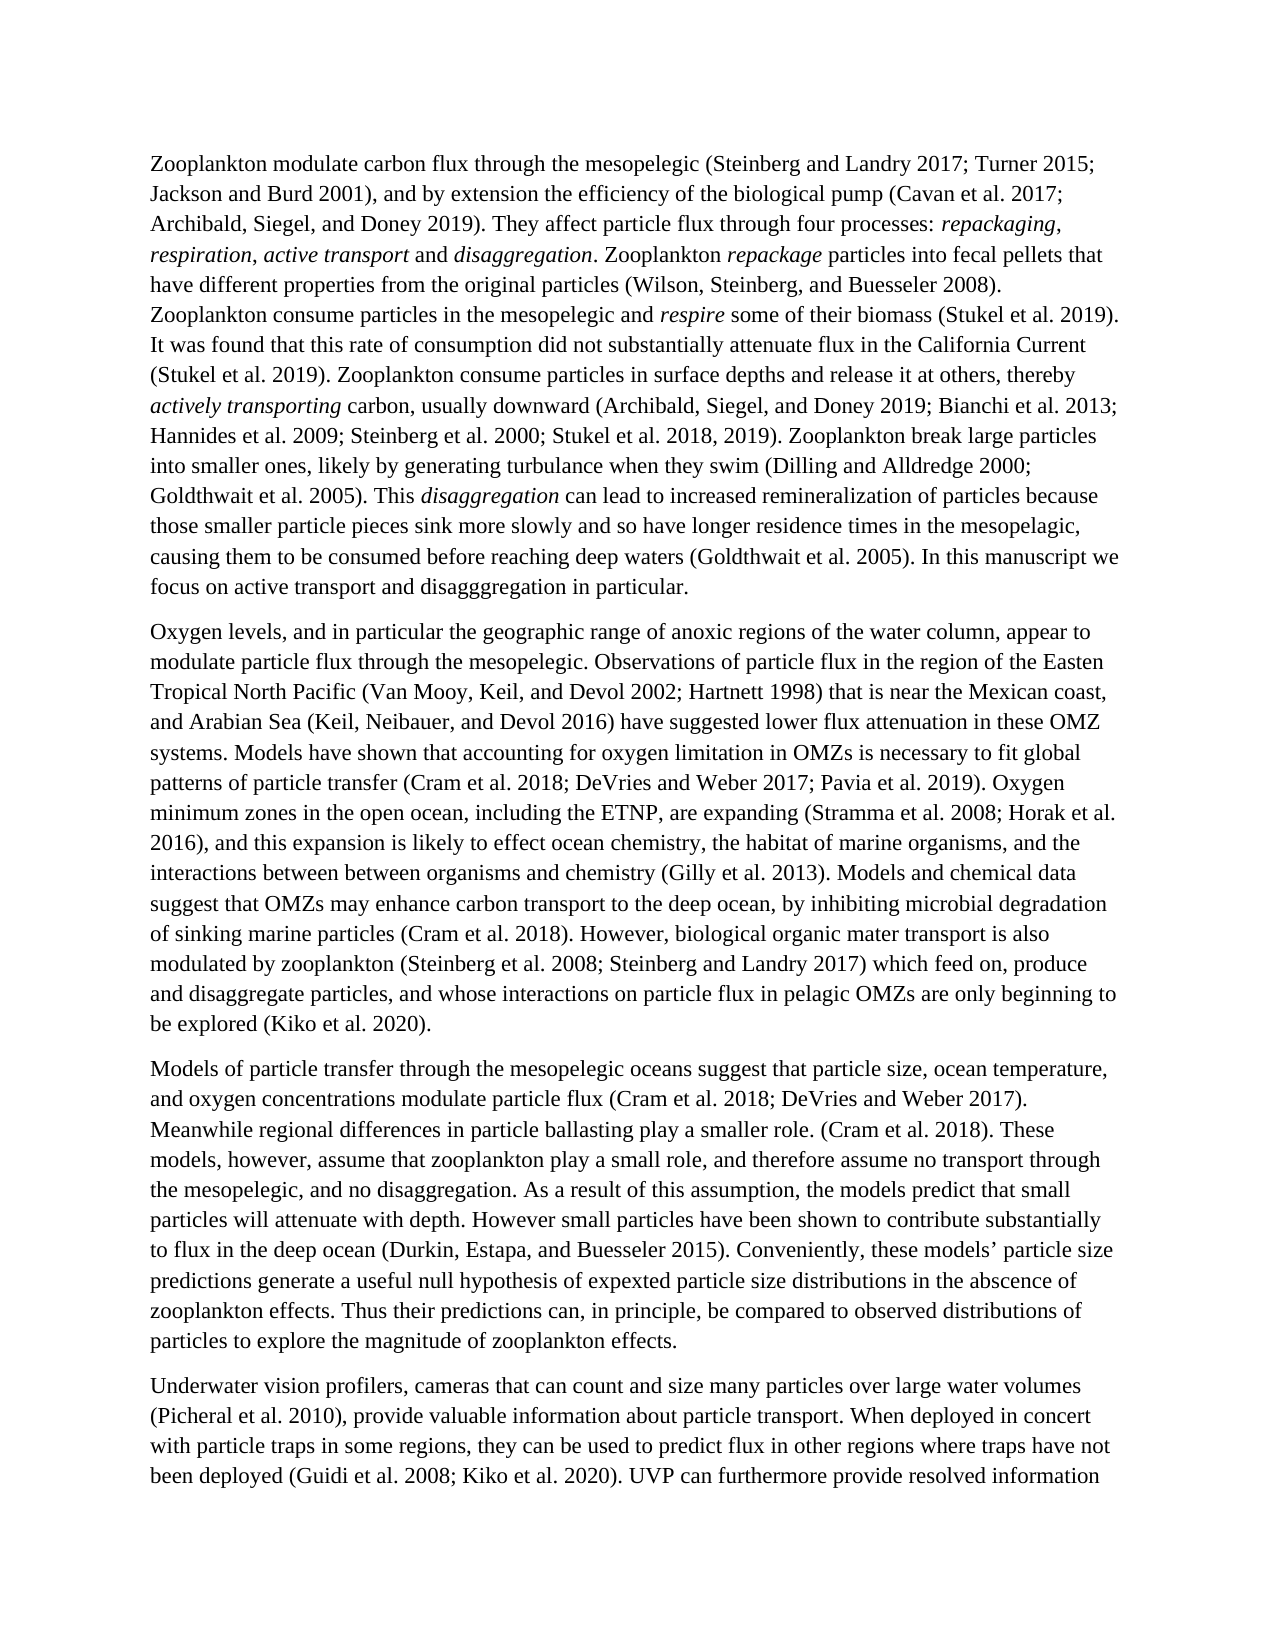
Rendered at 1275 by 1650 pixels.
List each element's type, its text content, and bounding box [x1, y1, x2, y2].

text Zooplankton modulate carbon flux through the mesopelegic (Steinberg and Landry 2017; Turner 2015; Jackson and Burd 2001), and by extension the efficiency of the biological pump (Cavan et al. 2017; Archibald, Siegel, and Doney 2019). They affect particle flux through four processes: repackaging, respiration, active transport and disaggregation. Zooplankton repackage particles into fecal pellets that have different properties from the original particles (Wilson, Steinberg, and Buesseler 2008). Zooplankton consume particles in the mesopelegic and respire some of their biomass (Stukel et al. 2019). It was found that this rate of consumption did not substantially attenuate flux in the California Current (Stukel et al. 2019). Zooplankton consume particles in surface depths and release it at others, thereby actively transporting carbon, usually downward (Archibald, Siegel, and Doney 2019; Bianchi et al. 2013; Hannides et al. 2009; Steinberg et al. 2000; Stukel et al. 2018, 2019). Zooplankton break large particles into smaller ones, likely by generating turbulance when they swim (Dilling and Alldredge 2000; Goldthwait et al. 2005). This disaggregation can lead to increased remineralization of particles because those smaller particle pieces sink more slowly and so have longer residence times in the mesopelagic, causing them to be consumed before reaching deep waters (Goldthwait et al. 2005). In this manuscript we focus on active transport and disagggregation in particular. [150, 150, 1125, 599]
text Oxygen levels, and in particular the geographic range of anoxic regions of the water column, appear to modulate particle flux through the mesopelegic. Observations of particle flux in the region of the Easten Tropical North Pacific (Van Mooy, Keil, and Devol 2002; Hartnett 1998) that is near the Mexican coast, and Arabian Sea (Keil, Neibauer, and Devol 2016) have suggested lower flux attenuation in these OMZ systems. Models have shown that accounting for oxygen limitation in OMZs is necessary to fit global patterns of particle transfer (Cram et al. 2018; DeVries and Weber 2017; Pavia et al. 2019). Oxygen minimum zones in the open ocean, including the ETNP, are expanding (Stramma et al. 2008; Horak et al. 2016), and this expansion is likely to effect ocean chemistry, the habitat of marine organisms, and the interactions between between organisms and chemistry (Gilly et al. 2013). Models and chemical data suggest that OMZs may enhance carbon transport to the deep ocean, by inhibiting microbial degradation of sinking marine particles (Cram et al. 2018). However, biological organic mater transport is also modulated by zooplankton (Steinberg et al. 2008; Steinberg and Landry 2017) which feed on, produce and disaggregate particles, and whose interactions on particle flux in pelagic OMZs are only beginning to be explored (Kiko et al. 2020). [150, 618, 1125, 1037]
text Models of particle transfer through the mesopelegic oceans suggest that particle size, ocean temperature, and oxygen concentrations modulate particle flux (Cram et al. 2018; DeVries and Weber 2017). Meanwhile regional differences in particle ballasting play a smaller role. (Cram et al. 2018). These models, however, assume that zooplankton play a small role, and therefore assume no transport through the mesopelegic, and no disaggregation. As a result of this assumption, the models predict that small particles will attenuate with depth. However small particles have been shown to contribute substantially to flux in the deep ocean (Durkin, Estapa, and Buesseler 2015). Conveniently, these models’ particle size predictions generate a useful null hypothesis of expexted particle size distributions in the abscence of zooplankton effects. Thus their predictions can, in principle, be compared to observed distributions of particles to explore the magnitude of zooplankton effects. [150, 1055, 1125, 1353]
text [150, 1372, 1125, 1489]
